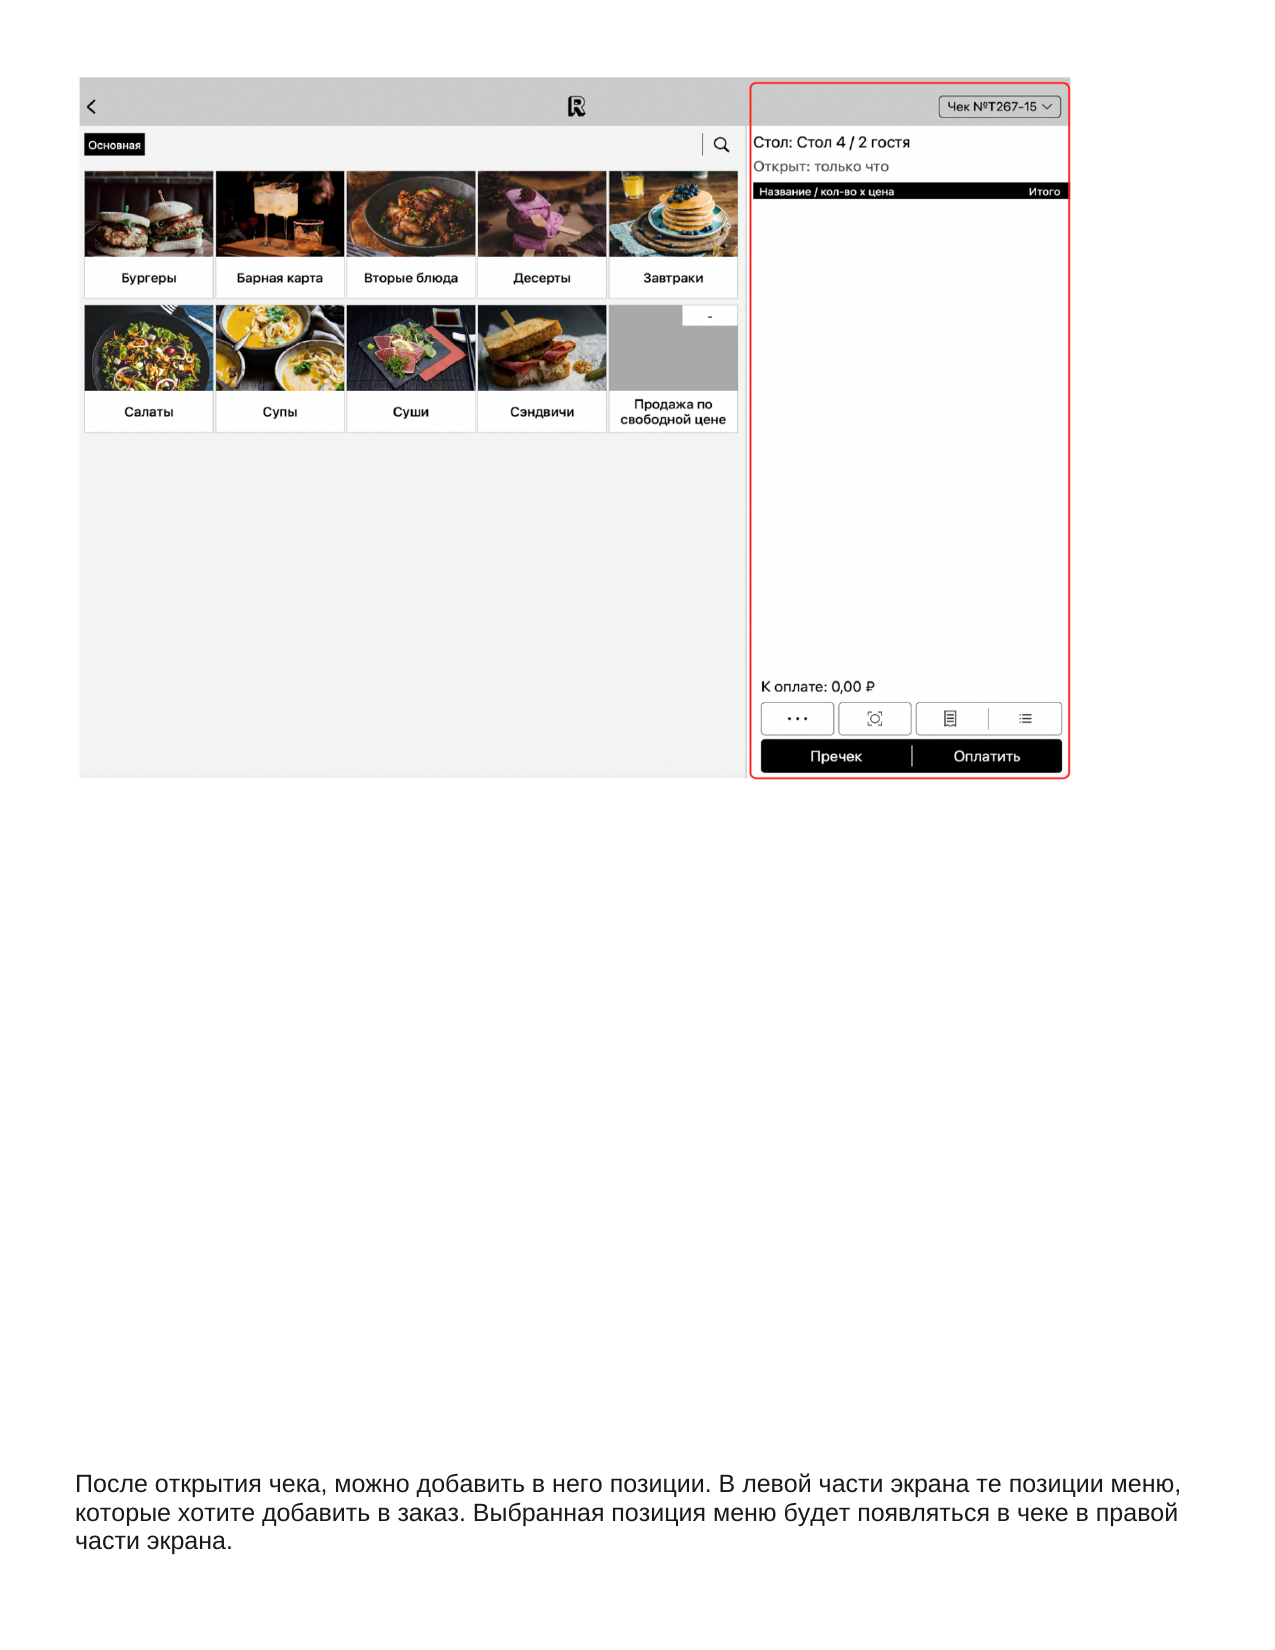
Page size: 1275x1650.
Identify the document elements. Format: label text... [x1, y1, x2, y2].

text После открытия чека, можно добавить в него позиции. В левой части экрана те позиции меню, которые хотите добавить в заказ. Выбранная позиция меню будет появляться в чеке в правой части экрана. [75, 1469, 1200, 1555]
picture [75, 75, 1083, 782]
